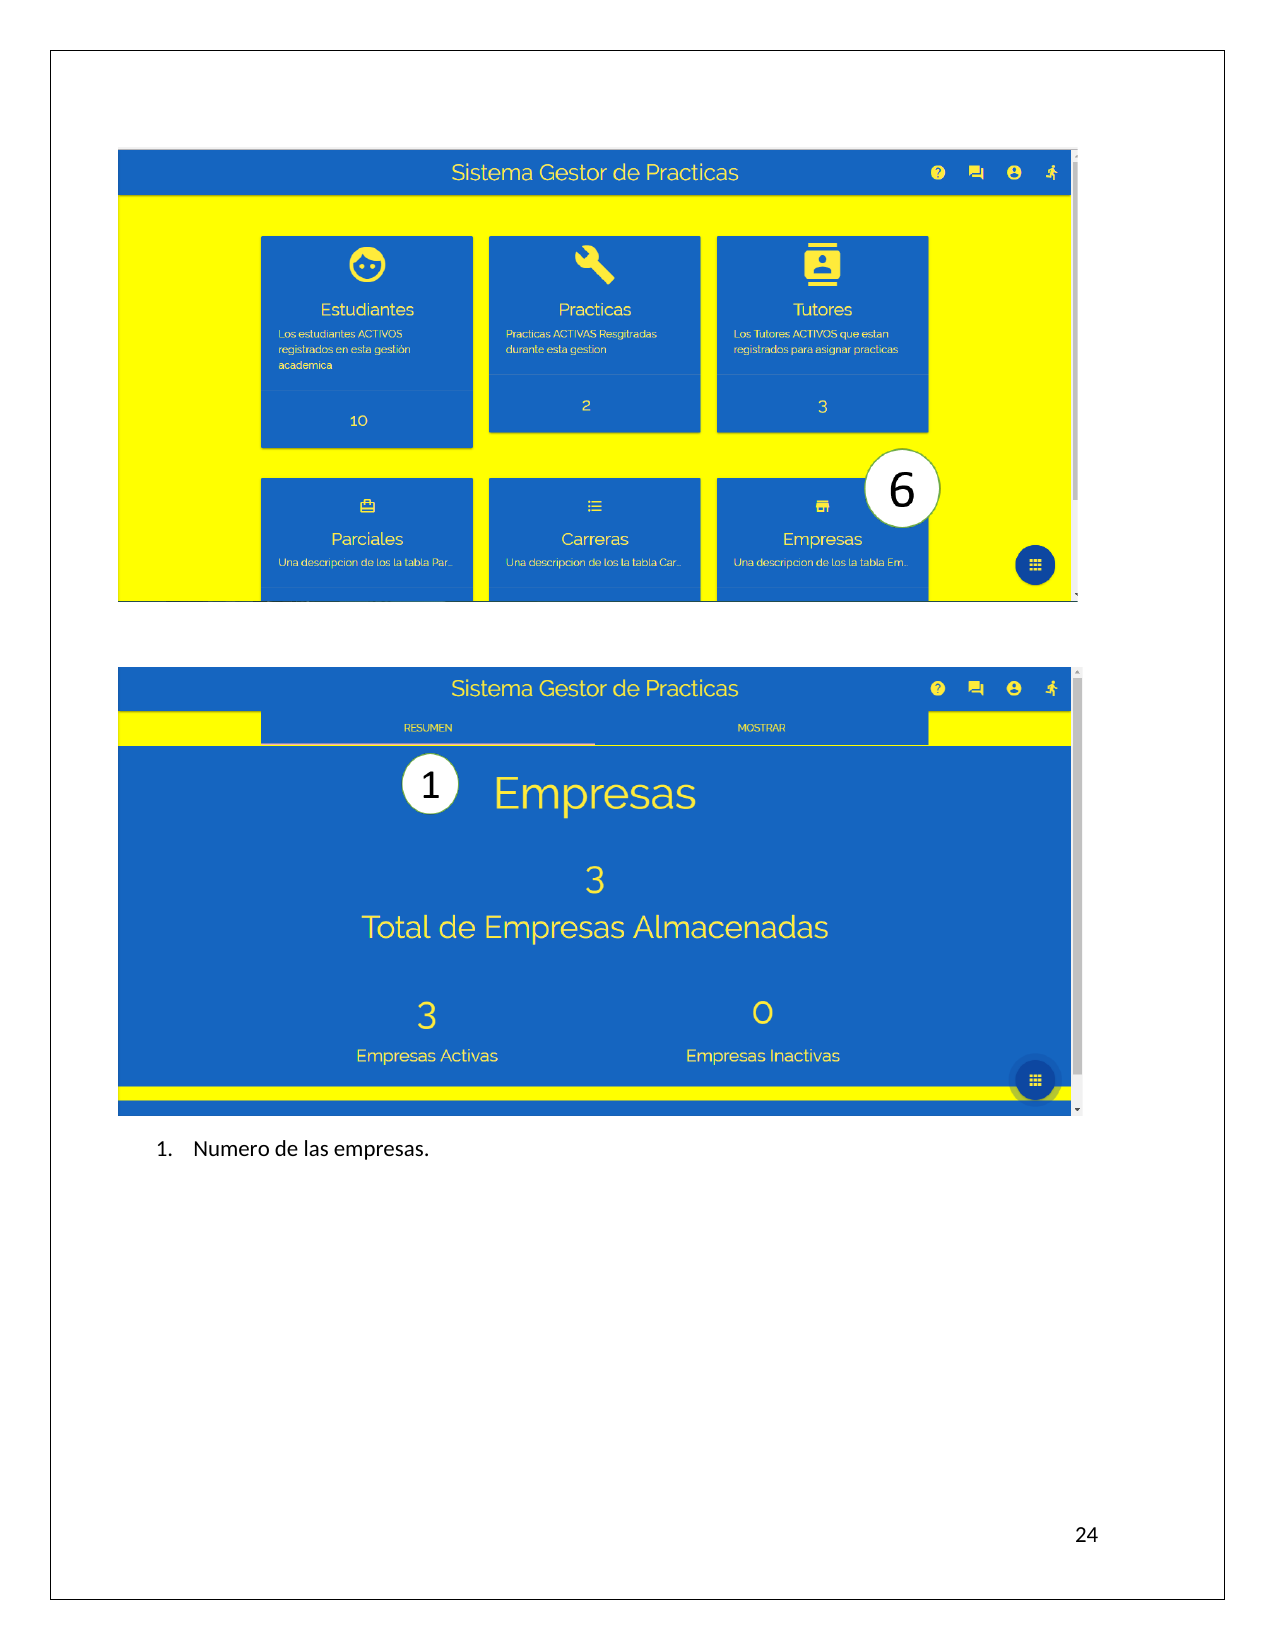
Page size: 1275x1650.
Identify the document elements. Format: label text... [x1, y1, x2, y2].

picture [118, 667, 1083, 1116]
list Numero de las empresas. [156, 1134, 1098, 1162]
picture [118, 147, 1078, 602]
